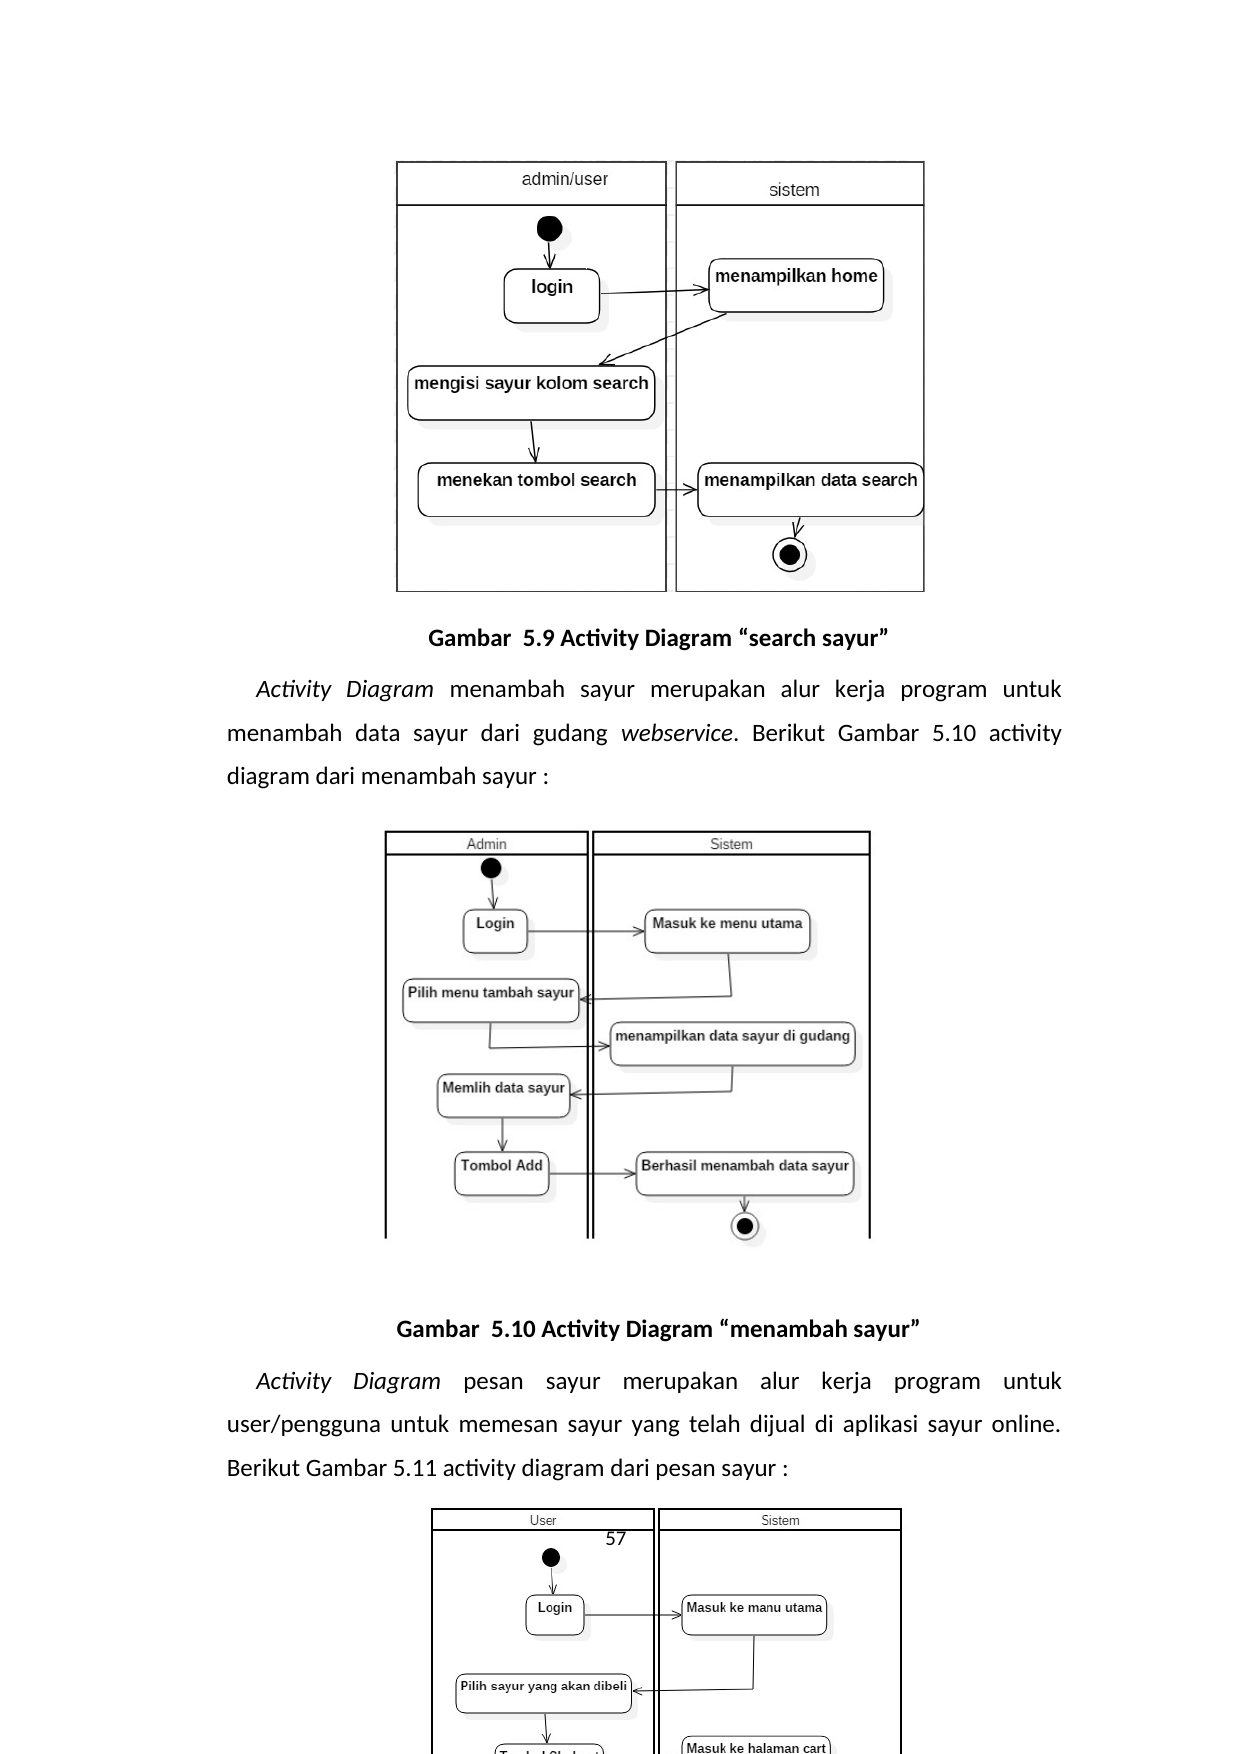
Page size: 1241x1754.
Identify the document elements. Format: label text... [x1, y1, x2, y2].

text Activity Diagram pesan sayur merupakan alur kerja program untuk user/pengguna untuk memesan sayur yang telah dijual di aplikasi sayur online. Berikut Gambar 5.11 activity diagram dari pesan sayur : [227, 1365, 1062, 1483]
subtitle Gambar 5.9 Activity Diagram “search sayur” [226, 622, 1092, 652]
picture [375, 821, 913, 1283]
text Activity Diagram menambah sayur merupakan alur kerja program untuk menambah data sayur dari gudang webservice. Berikut Gambar 5.10 activity diagram dari menambah sayur : [227, 673, 1062, 791]
picture [393, 159, 925, 592]
subtitle Gambar 5.10 Activity Diagram “menambah sayur” [226, 1314, 1092, 1344]
picture [422, 1499, 940, 1754]
